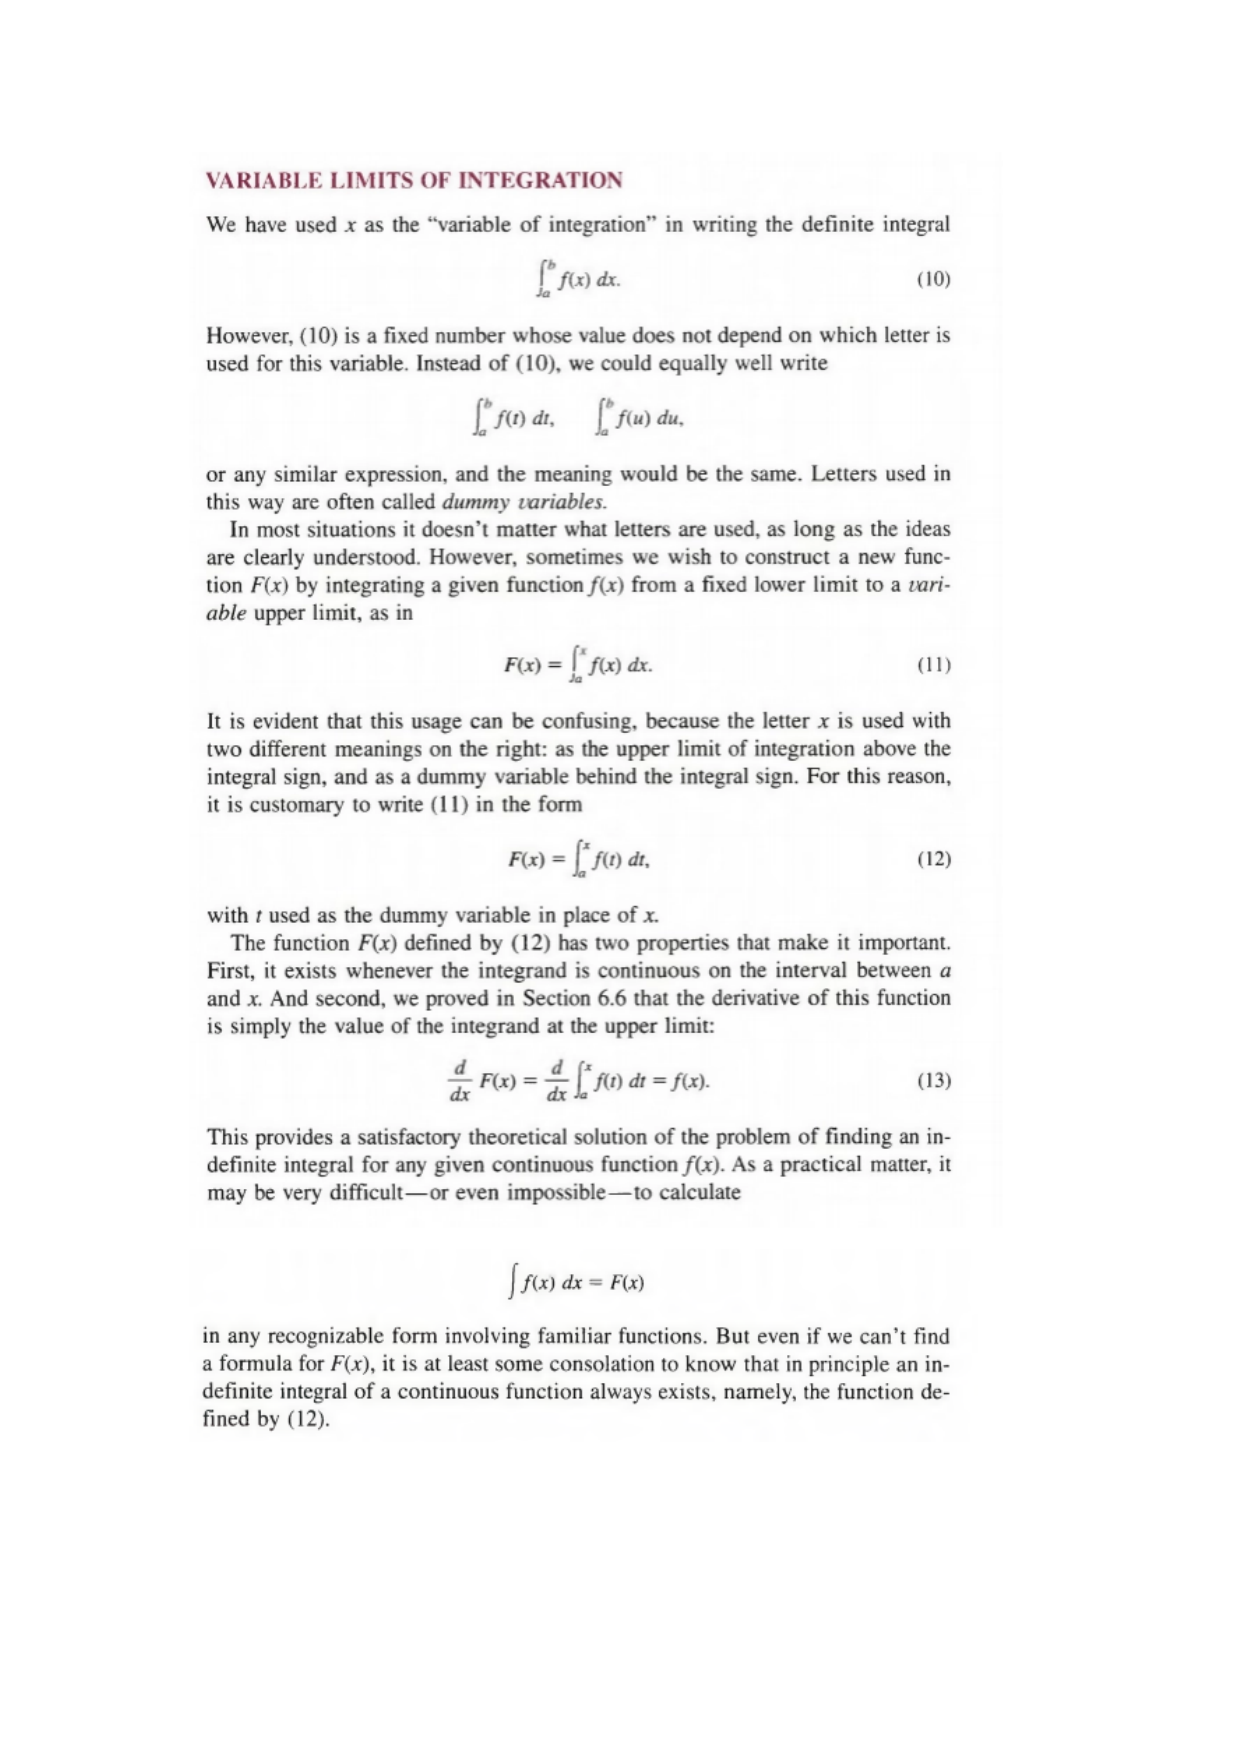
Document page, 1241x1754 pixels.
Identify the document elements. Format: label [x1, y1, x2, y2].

picture [187, 152, 1053, 1442]
